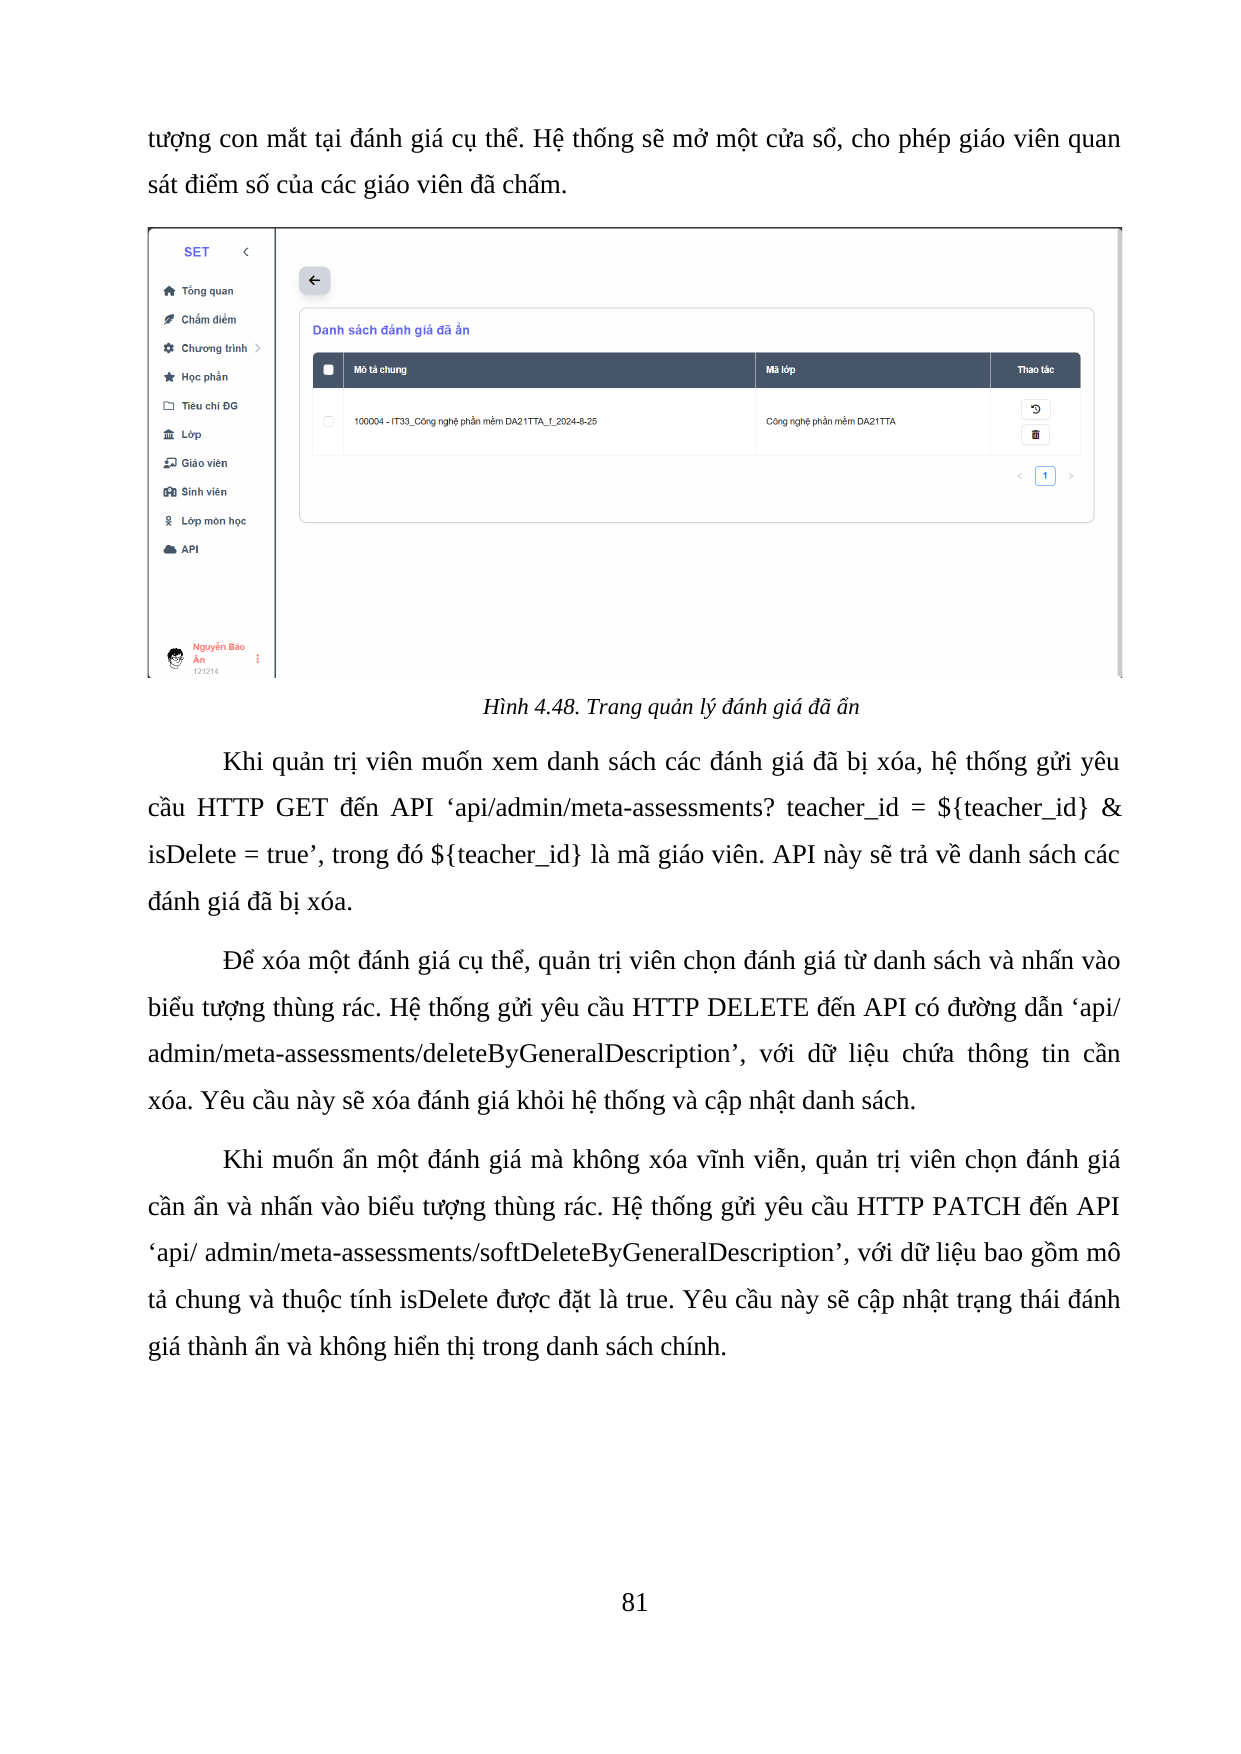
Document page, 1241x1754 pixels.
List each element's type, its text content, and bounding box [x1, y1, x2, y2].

text Khi quản trị viên muốn xem danh sách các đánh giá đã bị xóa, hệ thống gửi yêu cầu HTTP GET đến API ‘api/admin/meta-assessments? teacher_id = ${teacher_id} & isDelete = true’, trong đó ${teacher_id} là mã giáo viên. API này sẽ trả về danh sách các đánh giá đã bị xóa. [148, 745, 1122, 916]
text Khi muốn ẩn một đánh giá mà không xóa vĩnh viễn, quản trị viên chọn đánh giá cần ẩn và nhấn vào biểu tượng thùng rác. Hệ thống gửi yêu cầu HTTP PATCH đến API ‘api/ admin/meta-assessments/softDeleteByGeneralDescription’, với dữ liệu bao gồm mô tả chung và thuộc tính isDelete được đặt là true. Yêu cầu này sẽ cập nhật trạng thái đánh giá thành ẩn và không hiển thị trong danh sách chính. [148, 1143, 1122, 1361]
text Để xóa một đánh giá cụ thể, quản trị viên chọn đánh giá từ danh sách và nhấn vào biểu tượng thùng rác. Hệ thống gửi yêu cầu HTTP DELETE đến API có đường dẫn ‘api/ admin/meta-assessments/deleteByGeneralDescription’, với dữ liệu chứa thông tin cần xóa. Yêu cầu này sẽ xóa đánh giá khỏi hệ thống và cập nhật danh sách. [148, 944, 1122, 1115]
picture [147, 227, 1123, 678]
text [148, 122, 1122, 199]
